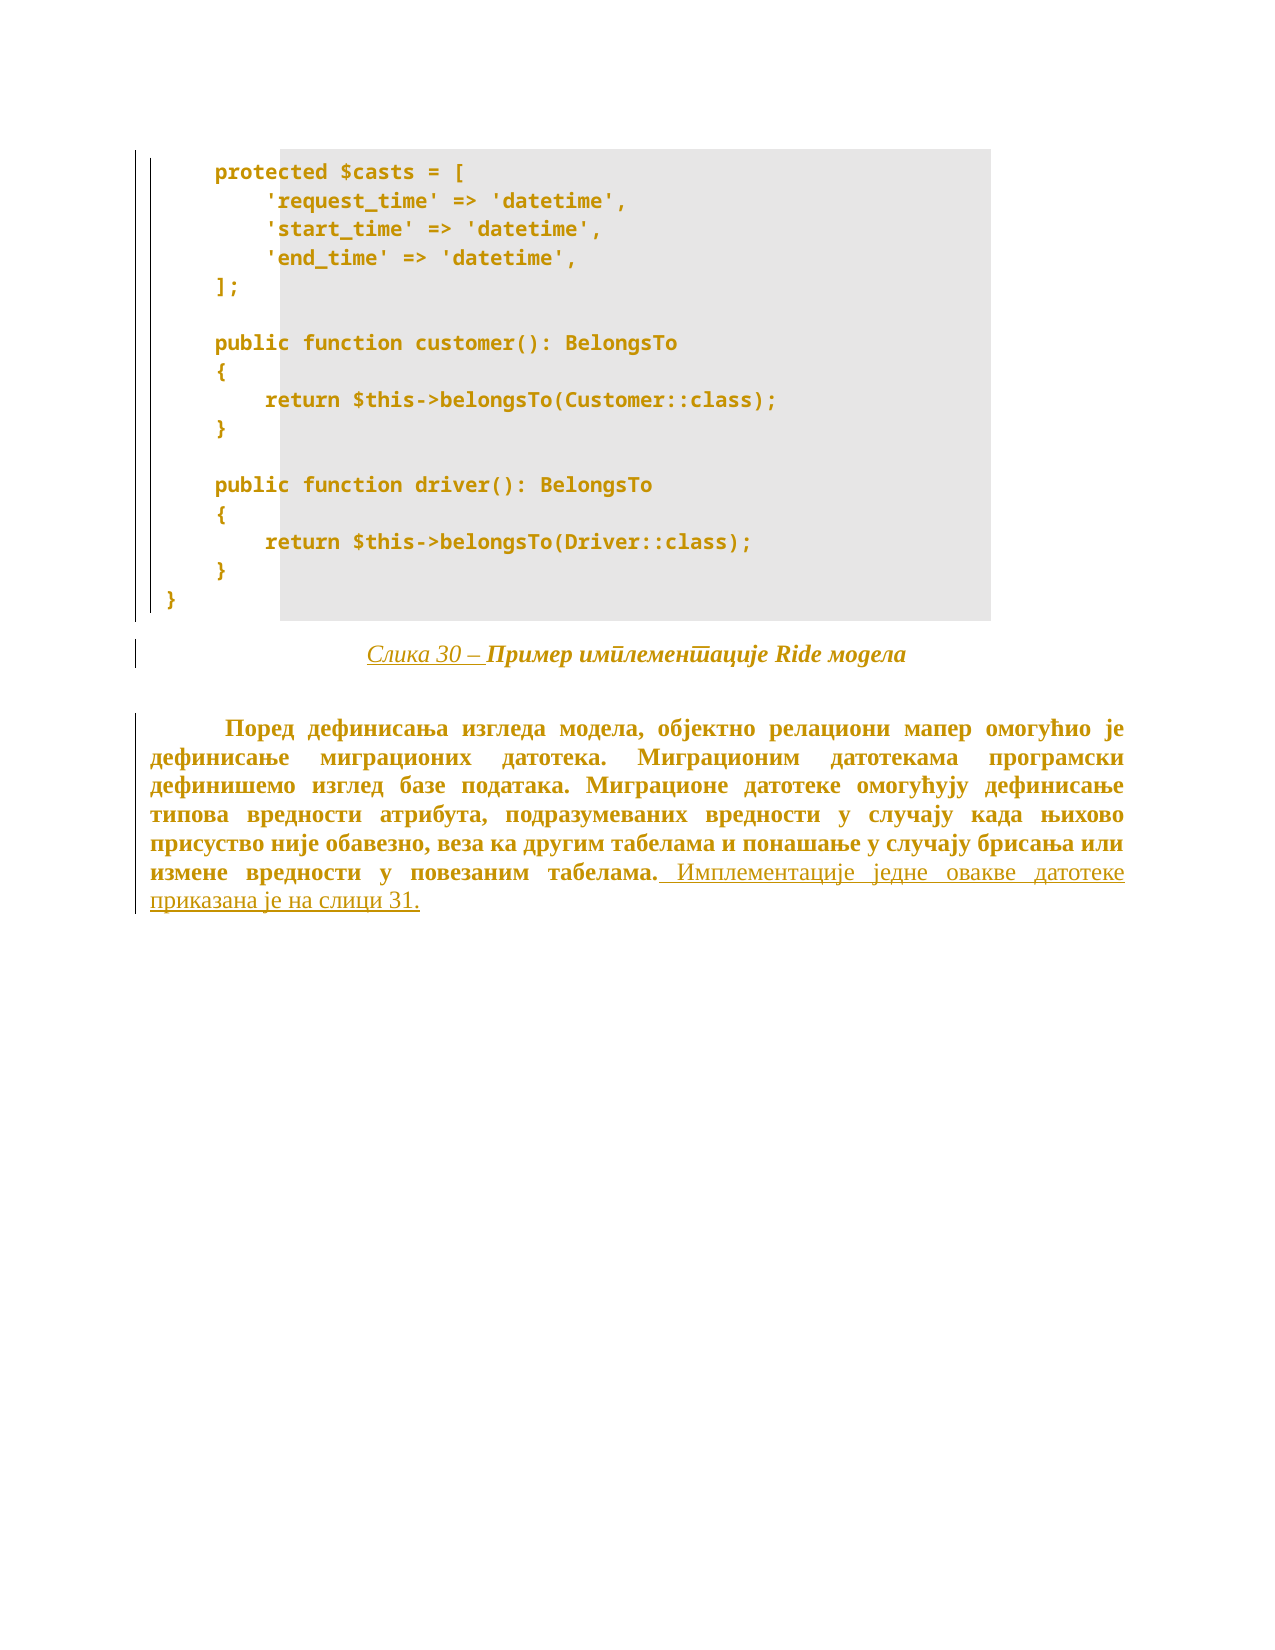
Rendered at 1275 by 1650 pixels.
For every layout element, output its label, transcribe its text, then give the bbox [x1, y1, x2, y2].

text Поред дефинисања изгледа модела, објектно релациони мапер омогућио је дефинисање миграционих датотека. Миграционим датотекама програмски дефинишемо изглед базе података. Миграционе датотеке омогућују дефинисање типова вредности атрибута, подразумеваних вредности у случају када њихово присуство није обавезно, веза ка другим табелама и понашање у случају брисања или измене вредности у повезаним табелама. [150, 713, 1125, 914]
subtitle Пример имплементације Ride модела [150, 639, 1125, 667]
